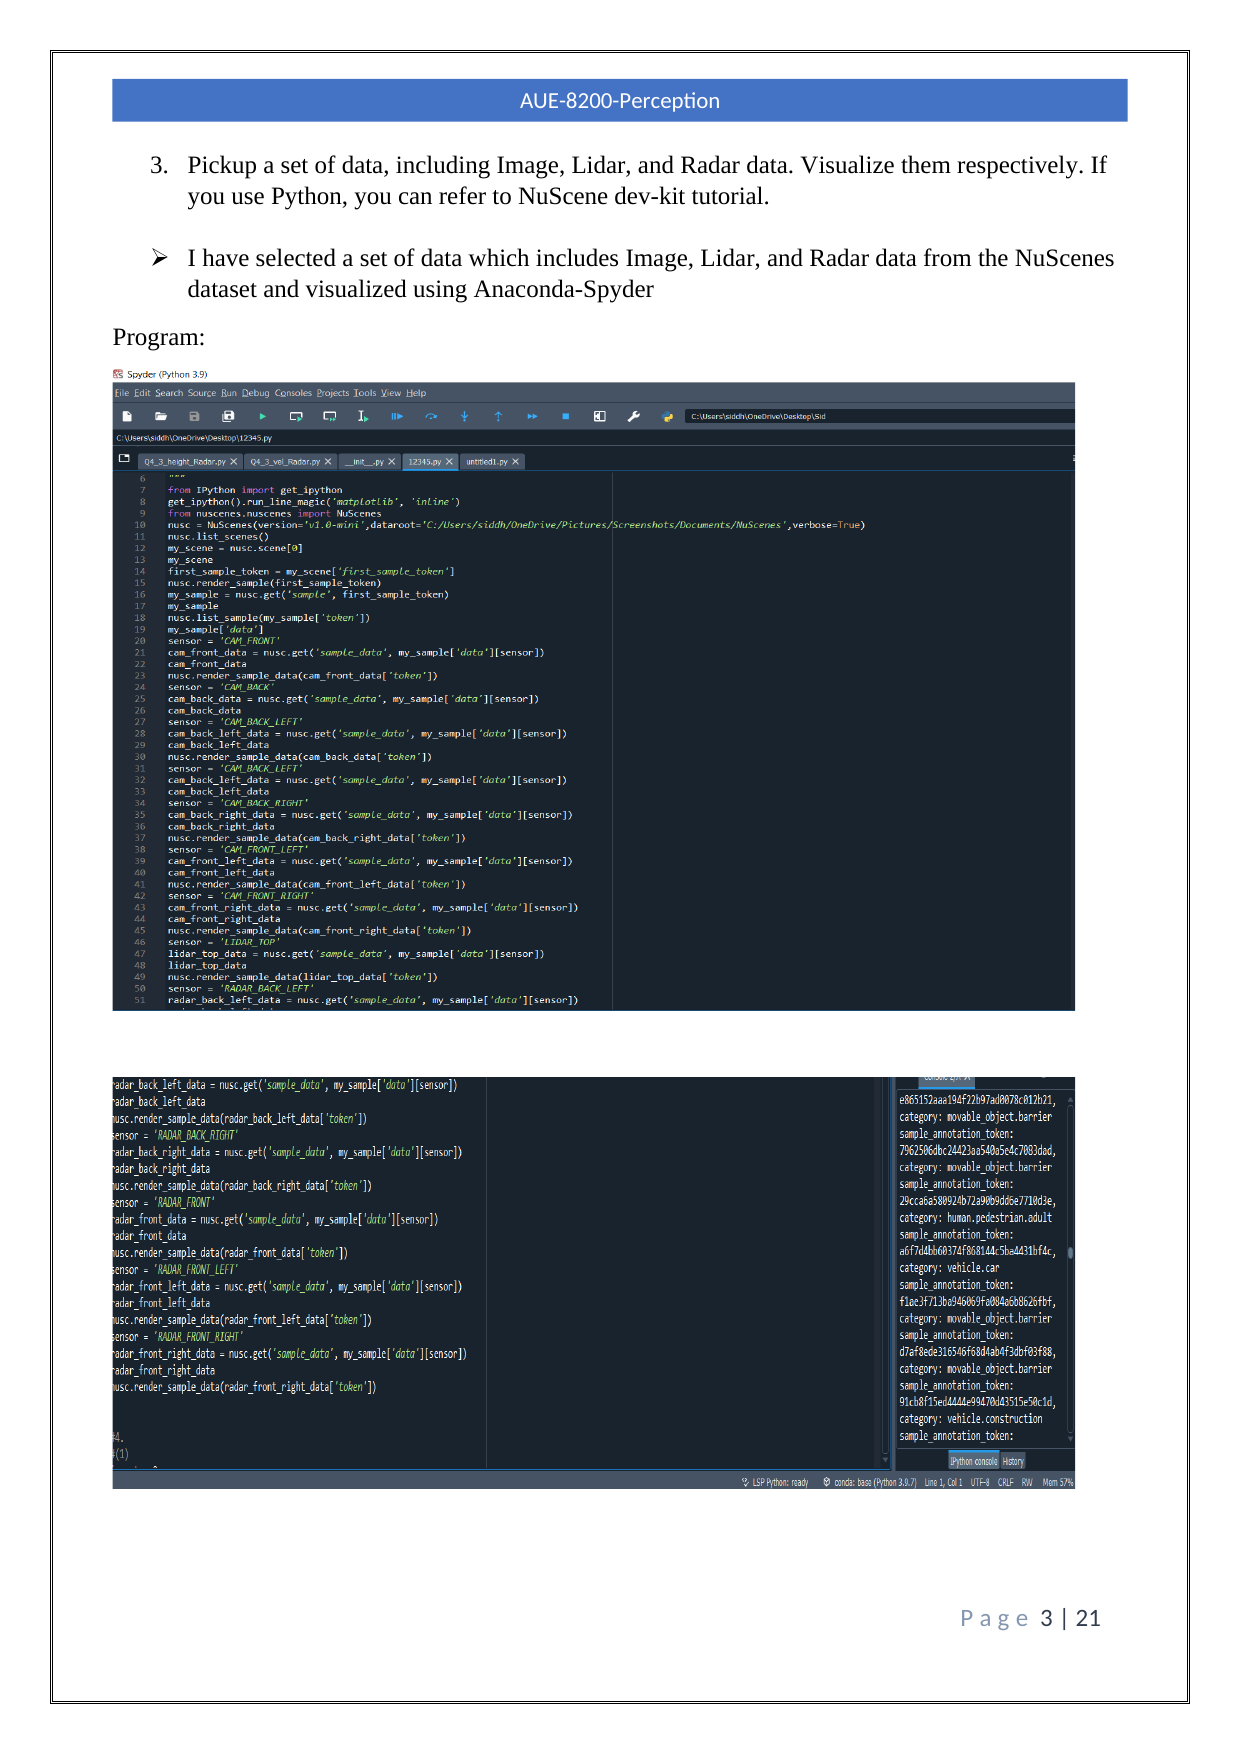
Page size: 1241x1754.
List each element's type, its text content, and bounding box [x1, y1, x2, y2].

picture [112, 1077, 1076, 1489]
list Pickup a set of data, including Image, Lidar, and Radar data. Visualize them respectively. If you use Python, you can refer to NuScene dev-kit tutorial. [150, 150, 1128, 210]
text Program: [112, 322, 1128, 351]
picture [112, 369, 1075, 1011]
list I have selected a set of data which includes Image, Lidar, and Radar data from the NuScenes dataset and visualized using Anaconda-Spyder [150, 243, 1128, 303]
